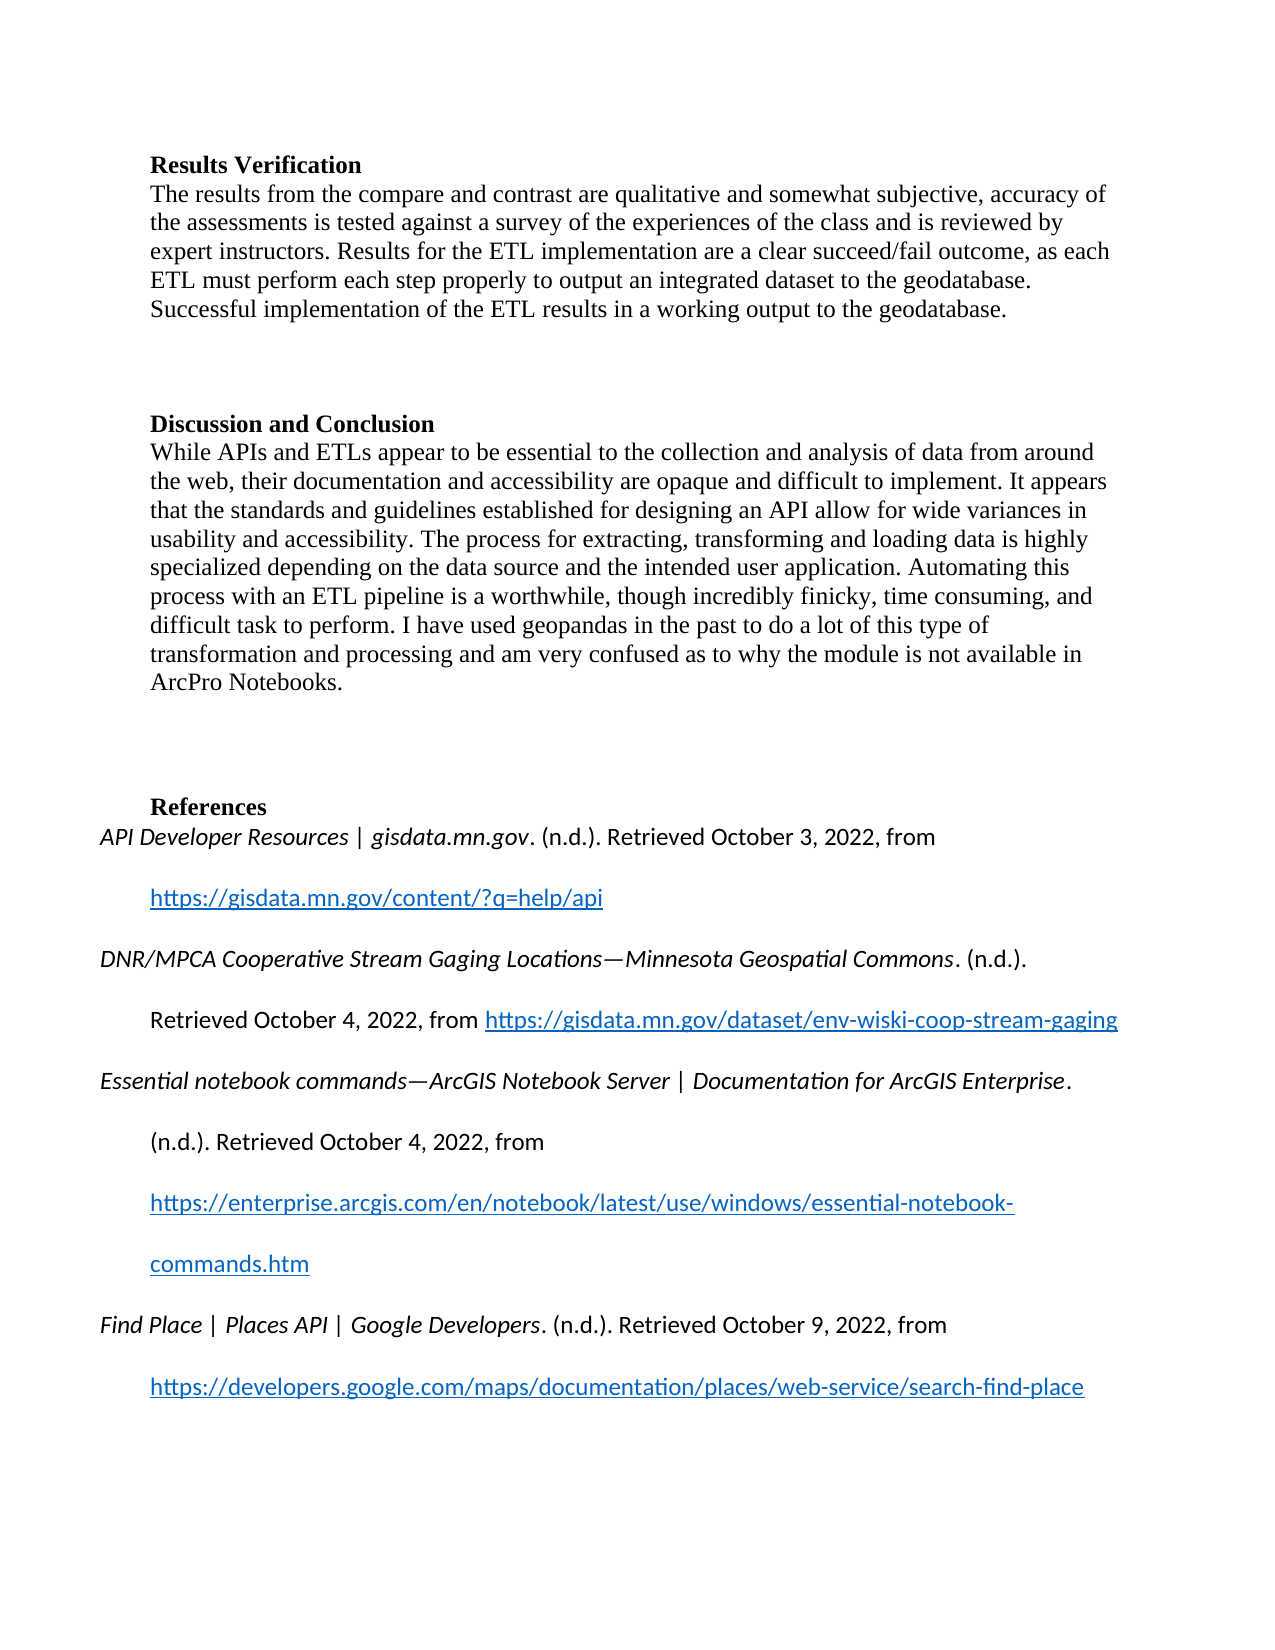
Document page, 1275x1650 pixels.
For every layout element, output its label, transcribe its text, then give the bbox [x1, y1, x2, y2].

text References [150, 792, 1125, 821]
text While APIs and ETLs appear to be essential to the collection and analysis of data from around the web, their documentation and accessibility are opaque and difficult to implement. It appears that the standards and guidelines established for designing an API allow for wide variances in usability and accessibility. The process for extracting, transforming and loading data is highly specialized depending on the data source and the intended user application. Automating this process with an ETL pipeline is a worthwhile, though incredibly finicky, time consuming, and difficult task to perform. I have used geopandas in the past to do a lot of this type of transformation and processing and am very confused as to why the module is not available in ArcPro Notebooks. [150, 437, 1125, 696]
text Results Verification [150, 150, 1125, 179]
text Discussion and Conclusion [150, 409, 1125, 437]
text Find Place | Places API | Google Developers. (n.d.). Retrieved October 9, 2022, from https://developers.google.com/maps/documentation/places/web-service/search-find-place [100, 1309, 1125, 1401]
text DNR/MPCA Cooperative Stream Gaging Locations—Minnesota Geospatial Commons. (n.d.). Retrieved October 4, 2022, from https://gisdata.mn.gov/dataset/env-wiski-coop-stream-gaging [100, 943, 1125, 1035]
text The results from the compare and contrast are qualitative and somewhat subjective, accuracy of the assessments is tested against a survey of the experiences of the class and is reviewed by expert instructors. Results for the ETL implementation are a clear succeed/fail outcome, as each ETL must perform each step properly to output an integrated dataset to the geodatabase. Successful implementation of the ETL results in a working output to the geodatabase. [150, 179, 1125, 322]
text API Developer Resources | gisdata.mn.gov. (n.d.). Retrieved October 3, 2022, from https://gisdata.mn.gov/content/?q=help/api [100, 821, 1125, 913]
text Essential notebook commands—ArcGIS Notebook Server | Documentation for ArcGIS Enterprise. (n.d.). Retrieved October 4, 2022, from https://enterprise.arcgis.com/en/notebook/latest/use/windows/essential-notebook-commands.htm [100, 1065, 1125, 1279]
